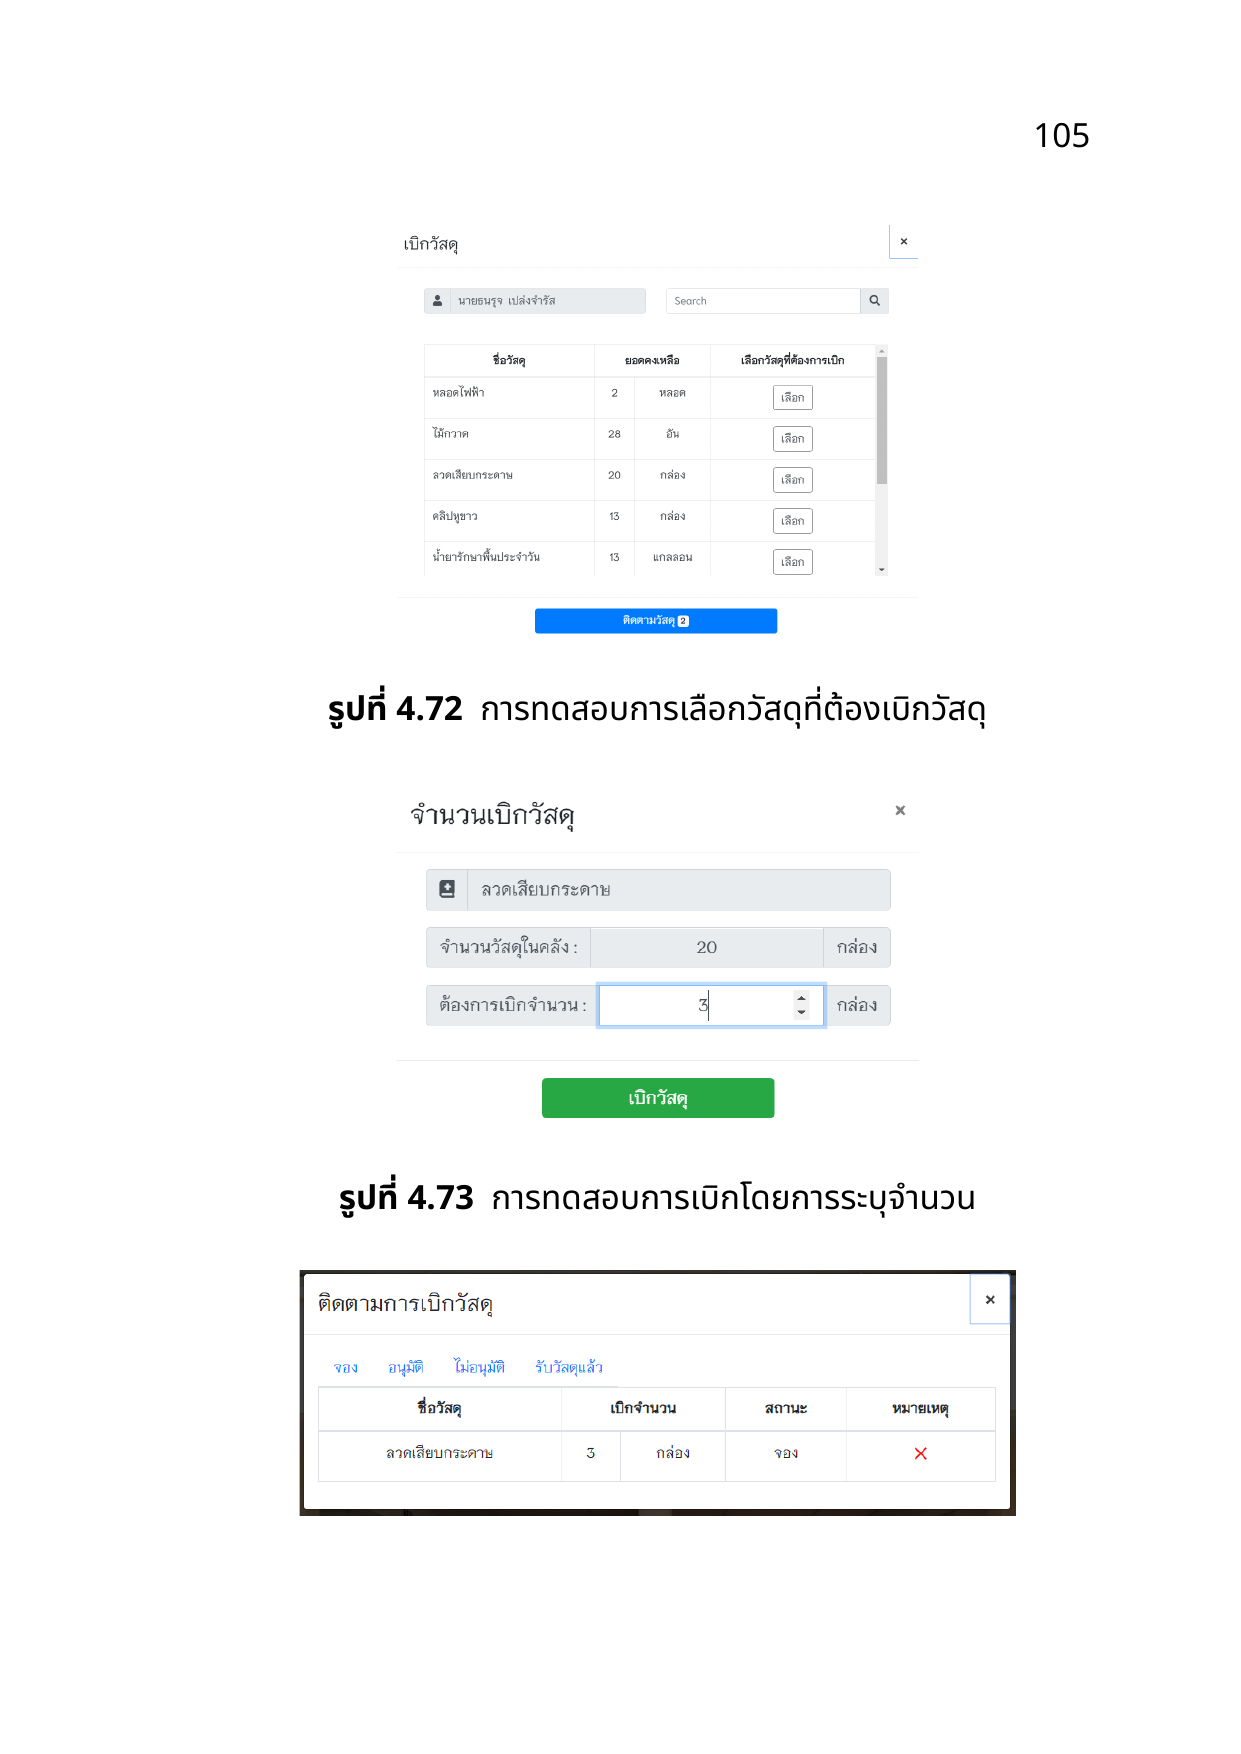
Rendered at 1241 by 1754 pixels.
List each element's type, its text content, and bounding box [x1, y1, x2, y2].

picture [396, 780, 919, 1129]
picture [299, 1270, 1016, 1516]
picture [397, 225, 918, 640]
